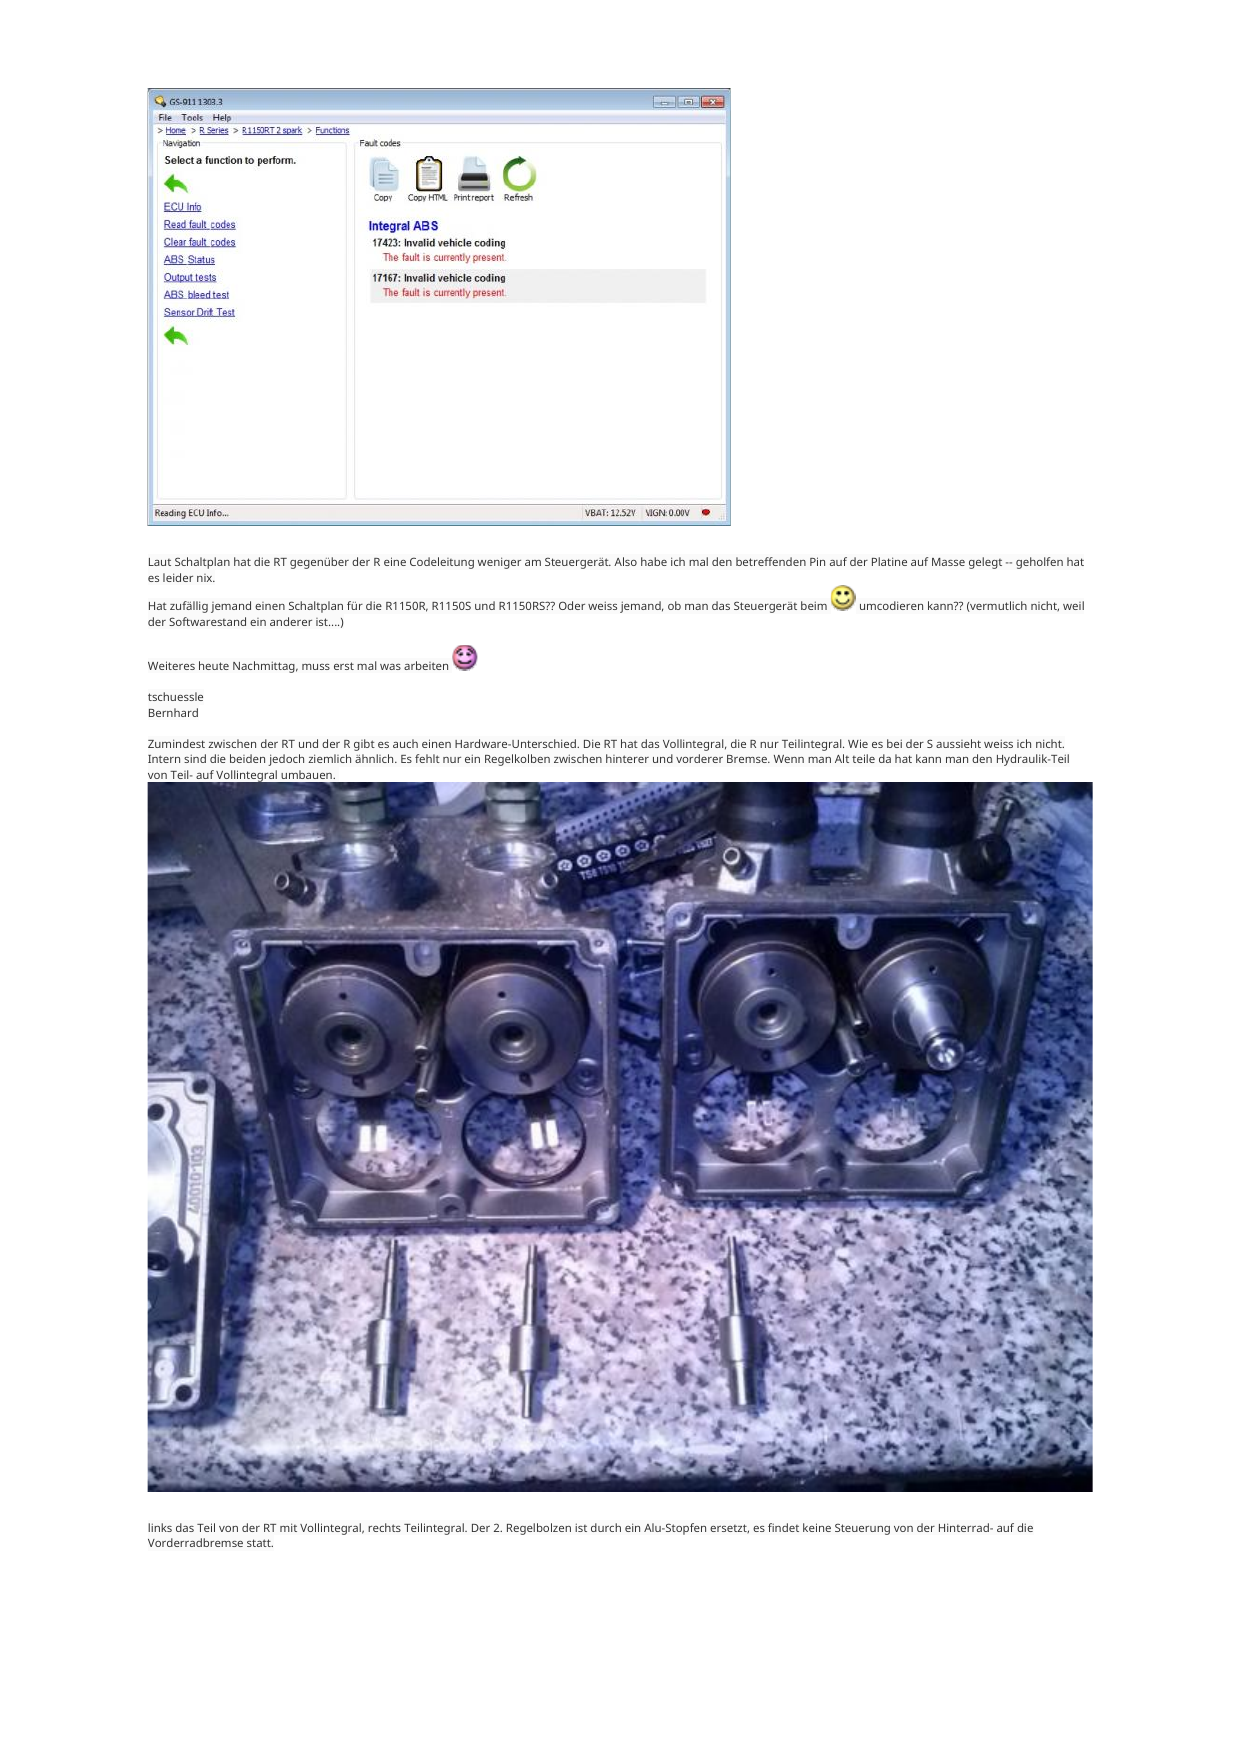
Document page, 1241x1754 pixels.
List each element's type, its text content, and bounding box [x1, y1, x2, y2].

text Laut Schaltplan hat die RT gegenüber der R eine Codeleitung weniger am Steuergerät. Also habe ich mal den betreffenden Pin auf der Platine auf Masse gelegt -- geholfen hat es leider nix. Hat zufällig jemand einen Schaltplan für die R1150R, R1150S und R1150RS?? Oder weiss jemand, ob man das Steuergerät beim umcodieren kann?? (vermutlich nicht, weil der Softwarestand ein anderer ist....) Weiteres heute Nachmittag, muss erst mal was arbeiten tschuessle Bernhard [148, 554, 1093, 720]
text links das Teil von der RT mit Vollintegral, rechts Teilintegral. Der 2. Regelbolzen ist durch ein Alu-Stopfen ersetzt, es findet keine Steuerung von der Hinterrad- auf die Vorderradbremse statt. [274, 1520, 1093, 1551]
picture [452, 645, 478, 671]
picture [147, 782, 1093, 1492]
picture [830, 585, 856, 611]
picture [147, 88, 731, 526]
text Zumindest zwischen der RT und der R gibt es auch einen Hardware-Unterschied. Die RT hat das Vollintegral, die R nur Teilintegral. Wie es bei der S aussieht weiss ich nicht. Intern sind die beiden jedoch ziemlich ähnlich. Es fehlt nur ein Regelkolben zwischen hinterer und vorderer Bremse. Wenn man Alt teile da hat kann man den Hydraulik-Teil von Teil- auf Vollintegral umbauen. [339, 736, 1093, 782]
